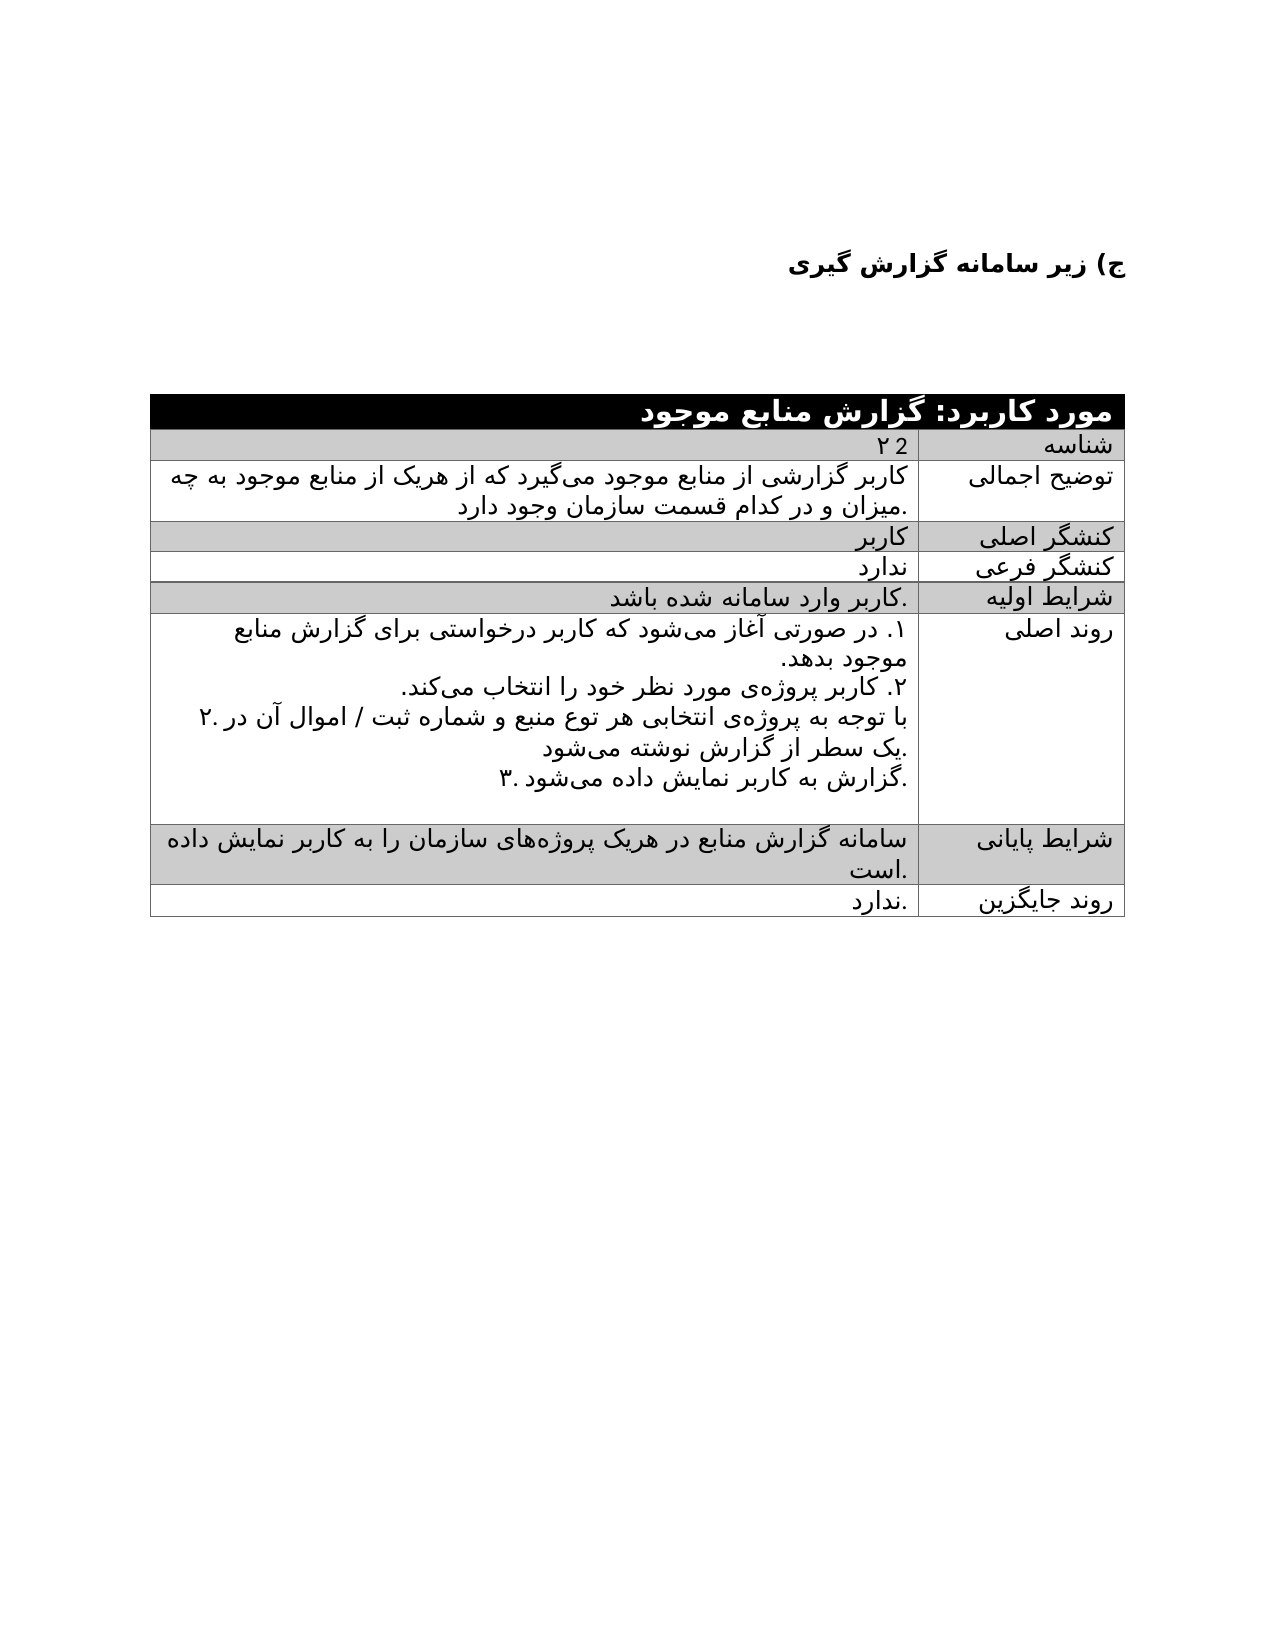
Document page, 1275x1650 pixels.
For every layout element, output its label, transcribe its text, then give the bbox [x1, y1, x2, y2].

table_header مورد کاربرد: گزارش منابع موجود [151, 395, 1124, 429]
text ج) زیر سامانه گزارش گیری [225, 249, 1125, 278]
table_cell کاربر وارد سامانه شده باشد. [151, 583, 918, 613]
table_cell شناسه [919, 430, 1124, 460]
table_cell کاربر [151, 522, 918, 551]
table_cell روند جایگزین [919, 885, 1124, 916]
table_cell روند اصلی [919, 614, 1124, 824]
table_cell شرایط اولیه [919, 583, 1124, 613]
table_cell شرایط پایانی [919, 825, 1124, 884]
table_cell ۲2 [151, 430, 918, 460]
table_cell ۱. در صورتی آغاز می‌شود که کاربر درخواستی برای گزارش منابع موجود بدهد. ۲. کاربر پروژه‌ی مورد نظر خود را انتخاب می‌کند. ۲. با توجه به پروژه‌ی انتخابی هر توع منبع و شماره ثبت / اموال آن در یک سطر از گزارش نوشته می‌شود. ۳. گزارش به کاربر نمایش داده می‌شود. [151, 614, 918, 824]
table_cell ندارد. [151, 885, 918, 916]
table_cell سامانه گزارش منابع در هریک پروژه‌های سازمان را به کاربر نمایش داده است. [151, 825, 918, 884]
table_cell کنشگر اصلی [919, 522, 1124, 551]
table_cell کنشگر فرعی [919, 552, 1124, 581]
table_cell توضیح اجمالی [919, 461, 1124, 521]
table_cell ندارد [151, 552, 918, 581]
table_cell کاربر گزارشی از منابع موجود می‌گیرد که از هریک از منابع موجود به چه میزان و در کدام قسمت سازمان وجود دارد. [151, 461, 918, 521]
